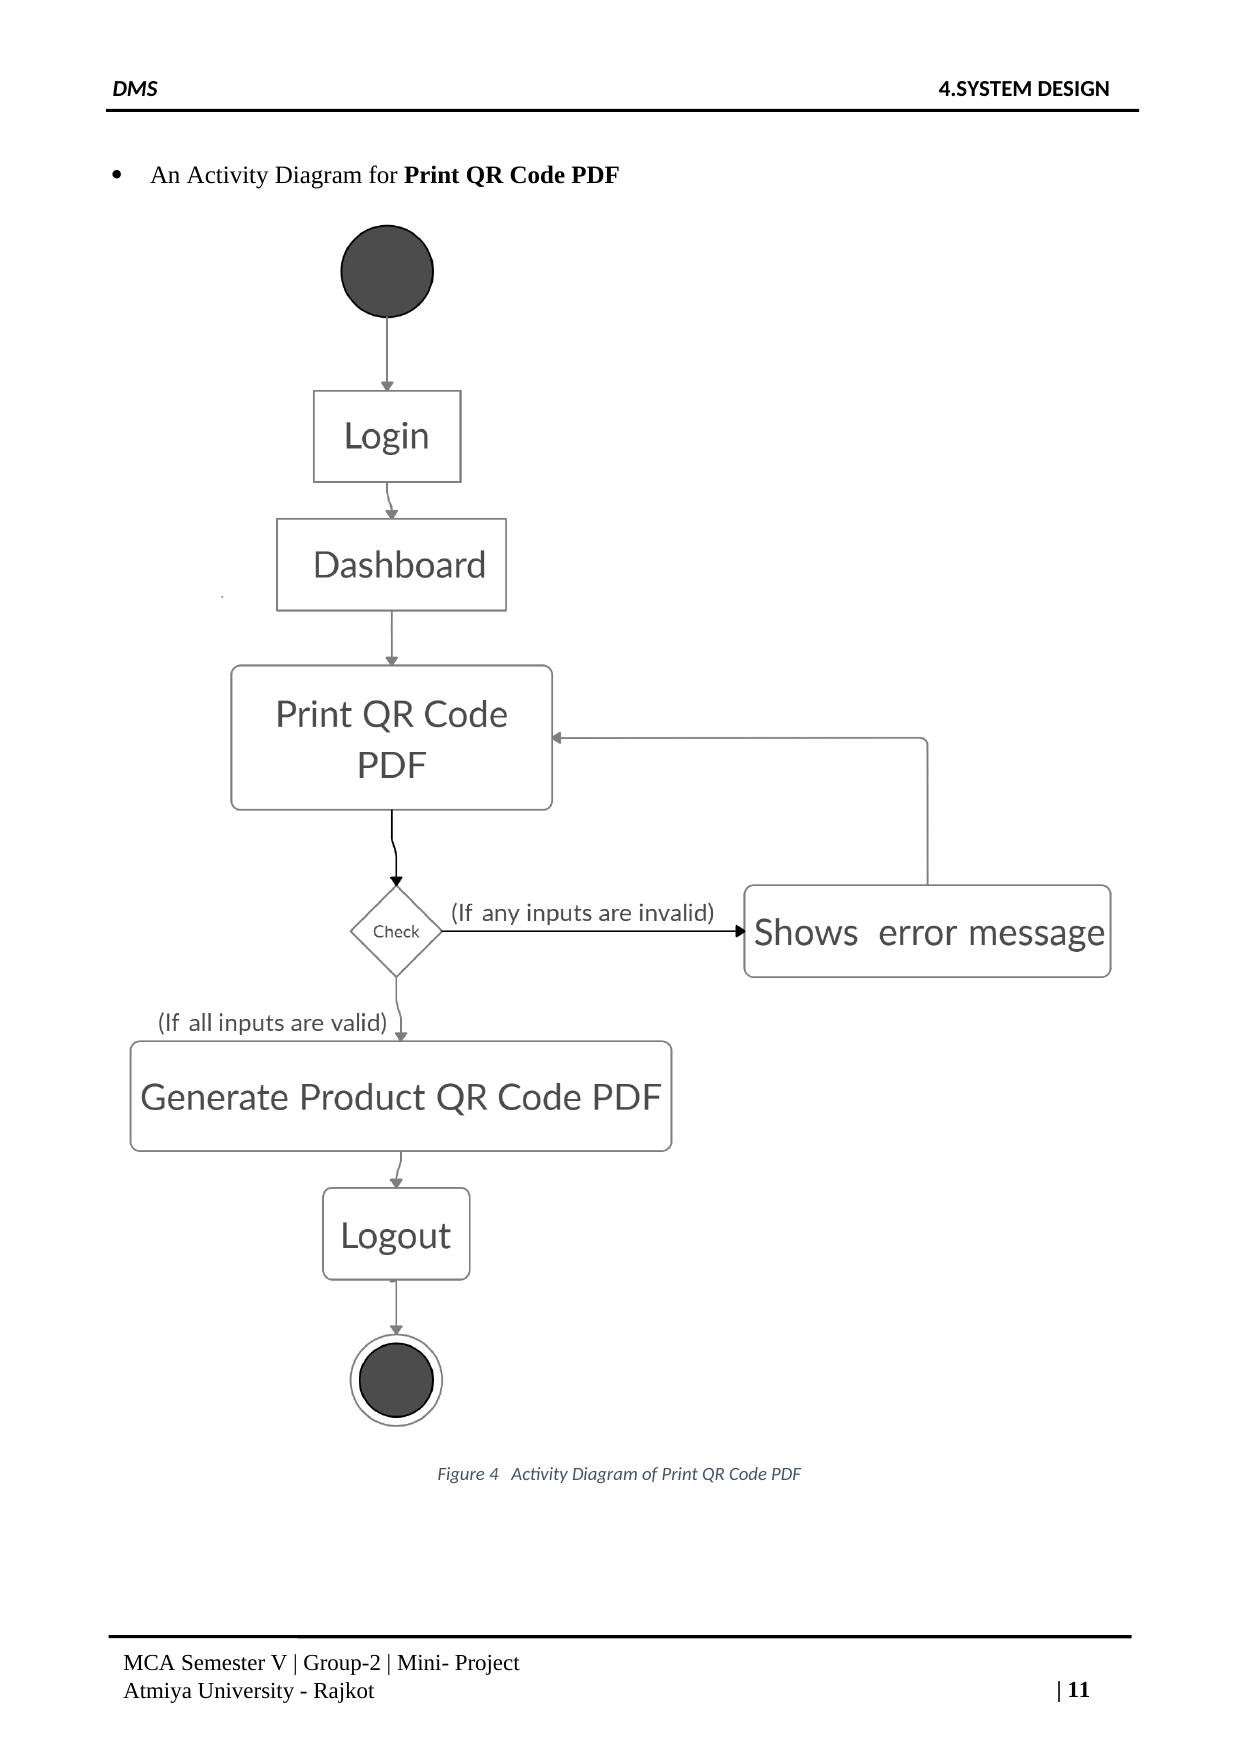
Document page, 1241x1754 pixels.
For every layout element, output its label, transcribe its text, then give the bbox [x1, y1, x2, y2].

text Figure 4 Activity Diagram of Print QR Code PDF [112, 1462, 1128, 1485]
picture [112, 207, 1128, 1444]
list An Activity Diagram for Print QR Code PDF [112, 160, 1128, 189]
